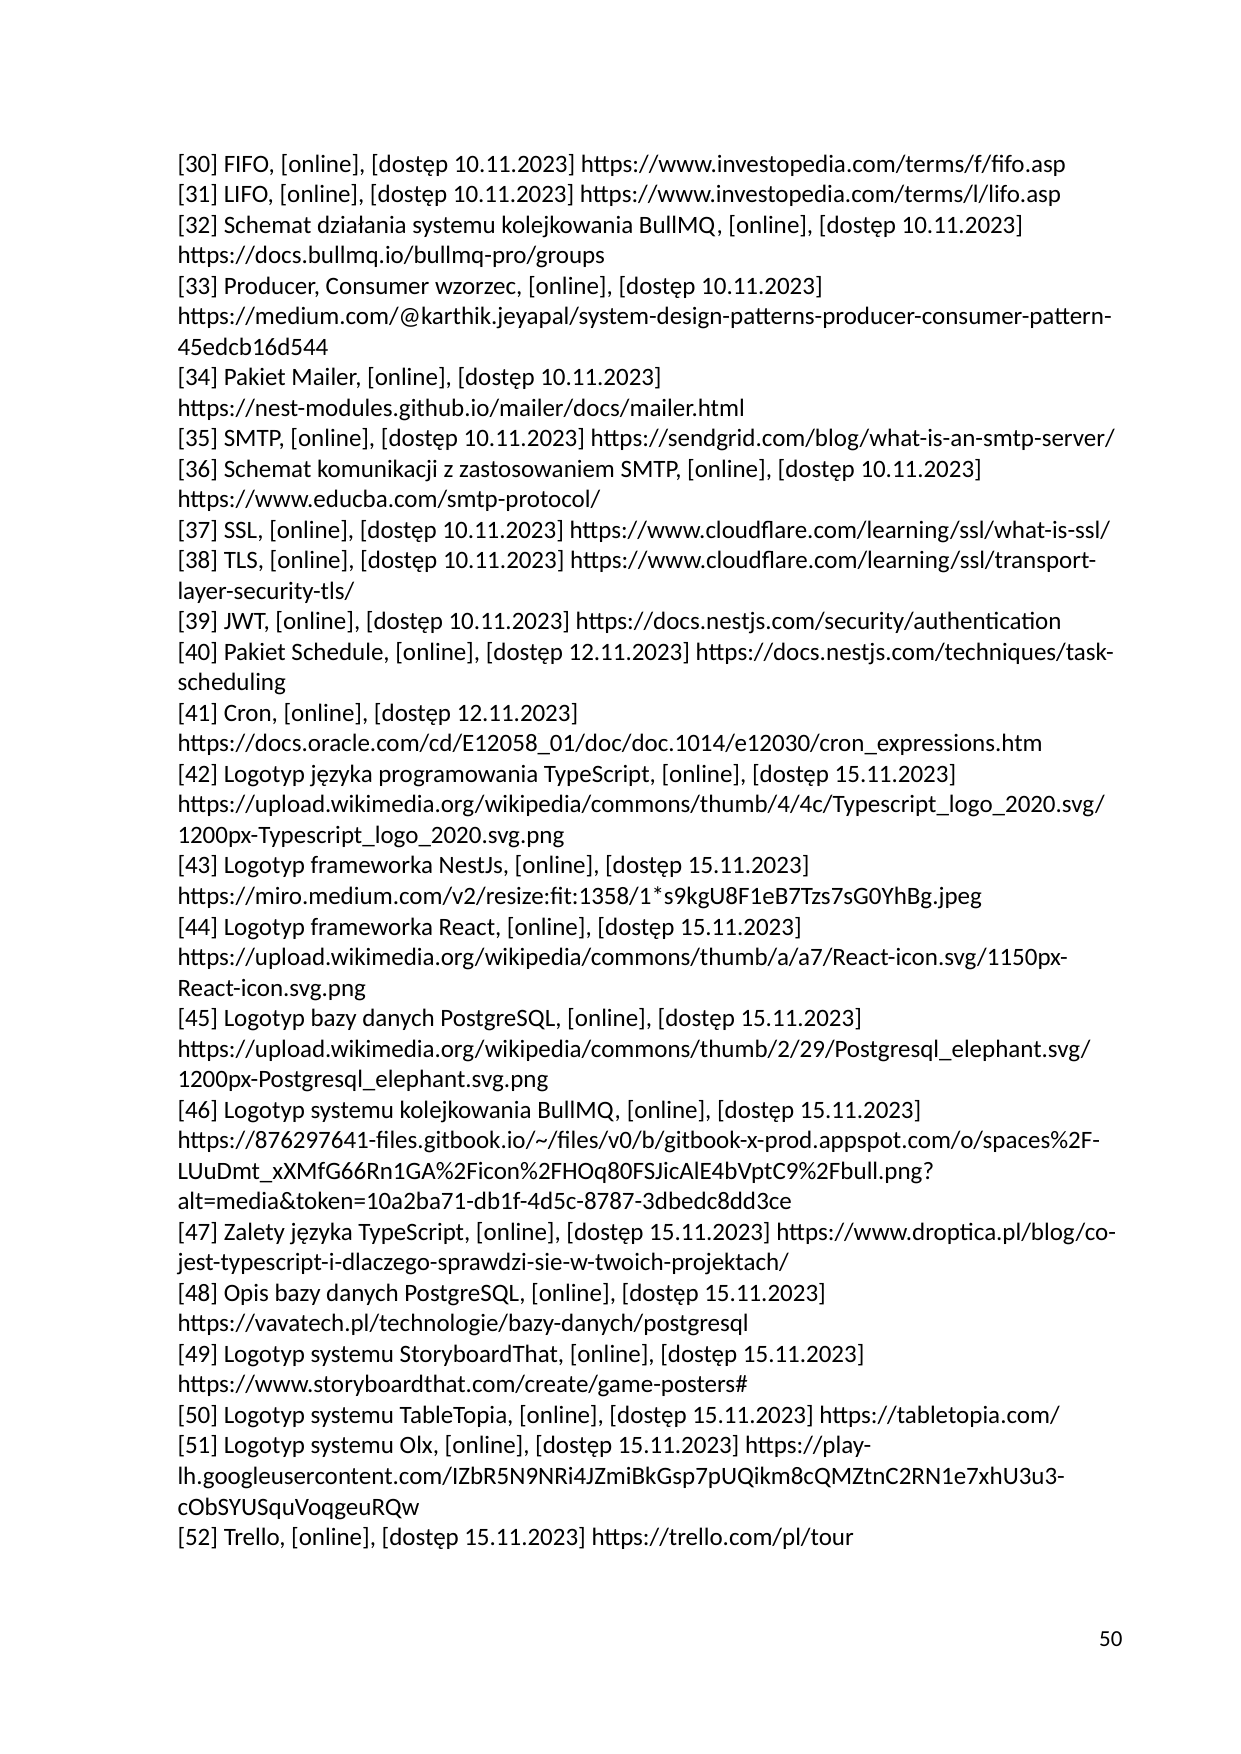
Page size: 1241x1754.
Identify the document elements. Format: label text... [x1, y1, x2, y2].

text [34] Pakiet Mailer, [online], [dostęp 10.11.2023] https://nest-modules.github.io/mailer/docs/mailer.html [177, 361, 1122, 422]
text [49] Logotyp systemu StoryboardThat, [online], [dostęp 15.11.2023] https://www.storyboardthat.com/create/game-posters# [177, 1338, 1122, 1399]
text [37] SSL, [online], [dostęp 10.11.2023] https://www.cloudflare.com/learning/ssl/what-is-ssl/ [177, 514, 1122, 544]
text [43] Logotyp frameworka NestJs, [online], [dostęp 15.11.2023] https://miro.medium.com/v2/resize:fit:1358/1*s9kgU8F1eB7Tzs7sG0YhBg.jpeg [177, 850, 1122, 911]
text [48] Opis bazy danych PostgreSQL, [online], [dostęp 15.11.2023] https://vavatech.pl/technologie/bazy-danych/postgresql [177, 1277, 1122, 1338]
text [33] Producer, Consumer wzorzec, [online], [dostęp 10.11.2023] https://medium.com/@karthik.jeyapal/system-design-patterns-producer-consumer-pattern-45edcb16d544 [177, 270, 1122, 361]
text [35] SMTP, [online], [dostęp 10.11.2023] https://sendgrid.com/blog/what-is-an-smtp-server/ [177, 422, 1122, 453]
text [50] Logotyp systemu TableTopia, [online], [dostęp 15.11.2023] https://tabletopia.com/ [177, 1399, 1122, 1429]
text [39] JWT, [online], [dostęp 10.11.2023] https://docs.nestjs.com/security/authentication [177, 606, 1122, 636]
text [40] Pakiet Schedule, [online], [dostęp 12.11.2023] https://docs.nestjs.com/techniques/task-scheduling [177, 636, 1122, 697]
text [42] Logotyp języka programowania TypeScript, [online], [dostęp 15.11.2023] https://upload.wikimedia.org/wikipedia/commons/thumb/4/4c/Typescript_logo_2020.svg/1200px-Typescript_logo_2020.svg.png [177, 758, 1122, 850]
text [36] Schemat komunikacji z zastosowaniem SMTP, [online], [dostęp 10.11.2023] https://www.educba.com/smtp-protocol/ [177, 453, 1122, 514]
text [46] Logotyp systemu kolejkowania BullMQ, [online], [dostęp 15.11.2023] https://876297641-files.gitbook.io/~/files/v0/b/gitbook-x-prod.appspot.com/o/spaces%2F-LUuDmt_xXMfG66Rn1GA%2Ficon%2FHOq80FSJicAlE4bVptC9%2Fbull.png?alt=media&token=10a2ba71-db1f-4d5c-8787-3dbedc8dd3ce [177, 1094, 1122, 1216]
text [41] Cron, [online], [dostęp 12.11.2023] https://docs.oracle.com/cd/E12058_01/doc/doc.1014/e12030/cron_expressions.htm [177, 697, 1122, 758]
text [38] TLS, [online], [dostęp 10.11.2023] https://www.cloudflare.com/learning/ssl/transport-layer-security-tls/ [177, 544, 1122, 606]
text [51] Logotyp systemu Olx, [online], [dostęp 15.11.2023] https://play-lh.googleusercontent.com/IZbR5N9NRi4JZmiBkGsp7pUQikm8cQMZtnC2RN1e7xhU3u3-cObSYUSquVoqgeuRQw [177, 1429, 1122, 1521]
text [47] Zalety języka TypeScript, [online], [dostęp 15.11.2023] https://www.droptica.pl/blog/co-jest-typescript-i-dlaczego-sprawdzi-sie-w-twoich-projektach/ [177, 1216, 1122, 1277]
text [31] LIFO, [online], [dostęp 10.11.2023] https://www.investopedia.com/terms/l/lifo.asp [177, 178, 1122, 209]
text [52] Trello, [online], [dostęp 15.11.2023] https://trello.com/pl/tour [177, 1521, 1122, 1552]
text [32] Schemat działania systemu kolejkowania BullMQ, [online], [dostęp 10.11.2023] https://docs.bullmq.io/bullmq-pro/groups [177, 209, 1122, 270]
text [30] FIFO, [online], [dostęp 10.11.2023] https://www.investopedia.com/terms/f/fifo.asp [177, 148, 1122, 178]
text [44] Logotyp frameworka React, [online], [dostęp 15.11.2023] https://upload.wikimedia.org/wikipedia/commons/thumb/a/a7/React-icon.svg/1150px-React-icon.svg.png [177, 911, 1122, 1002]
text [45] Logotyp bazy danych PostgreSQL, [online], [dostęp 15.11.2023] https://upload.wikimedia.org/wikipedia/commons/thumb/2/29/Postgresql_elephant.svg/1200px-Postgresql_elephant.svg.png [177, 1002, 1122, 1094]
